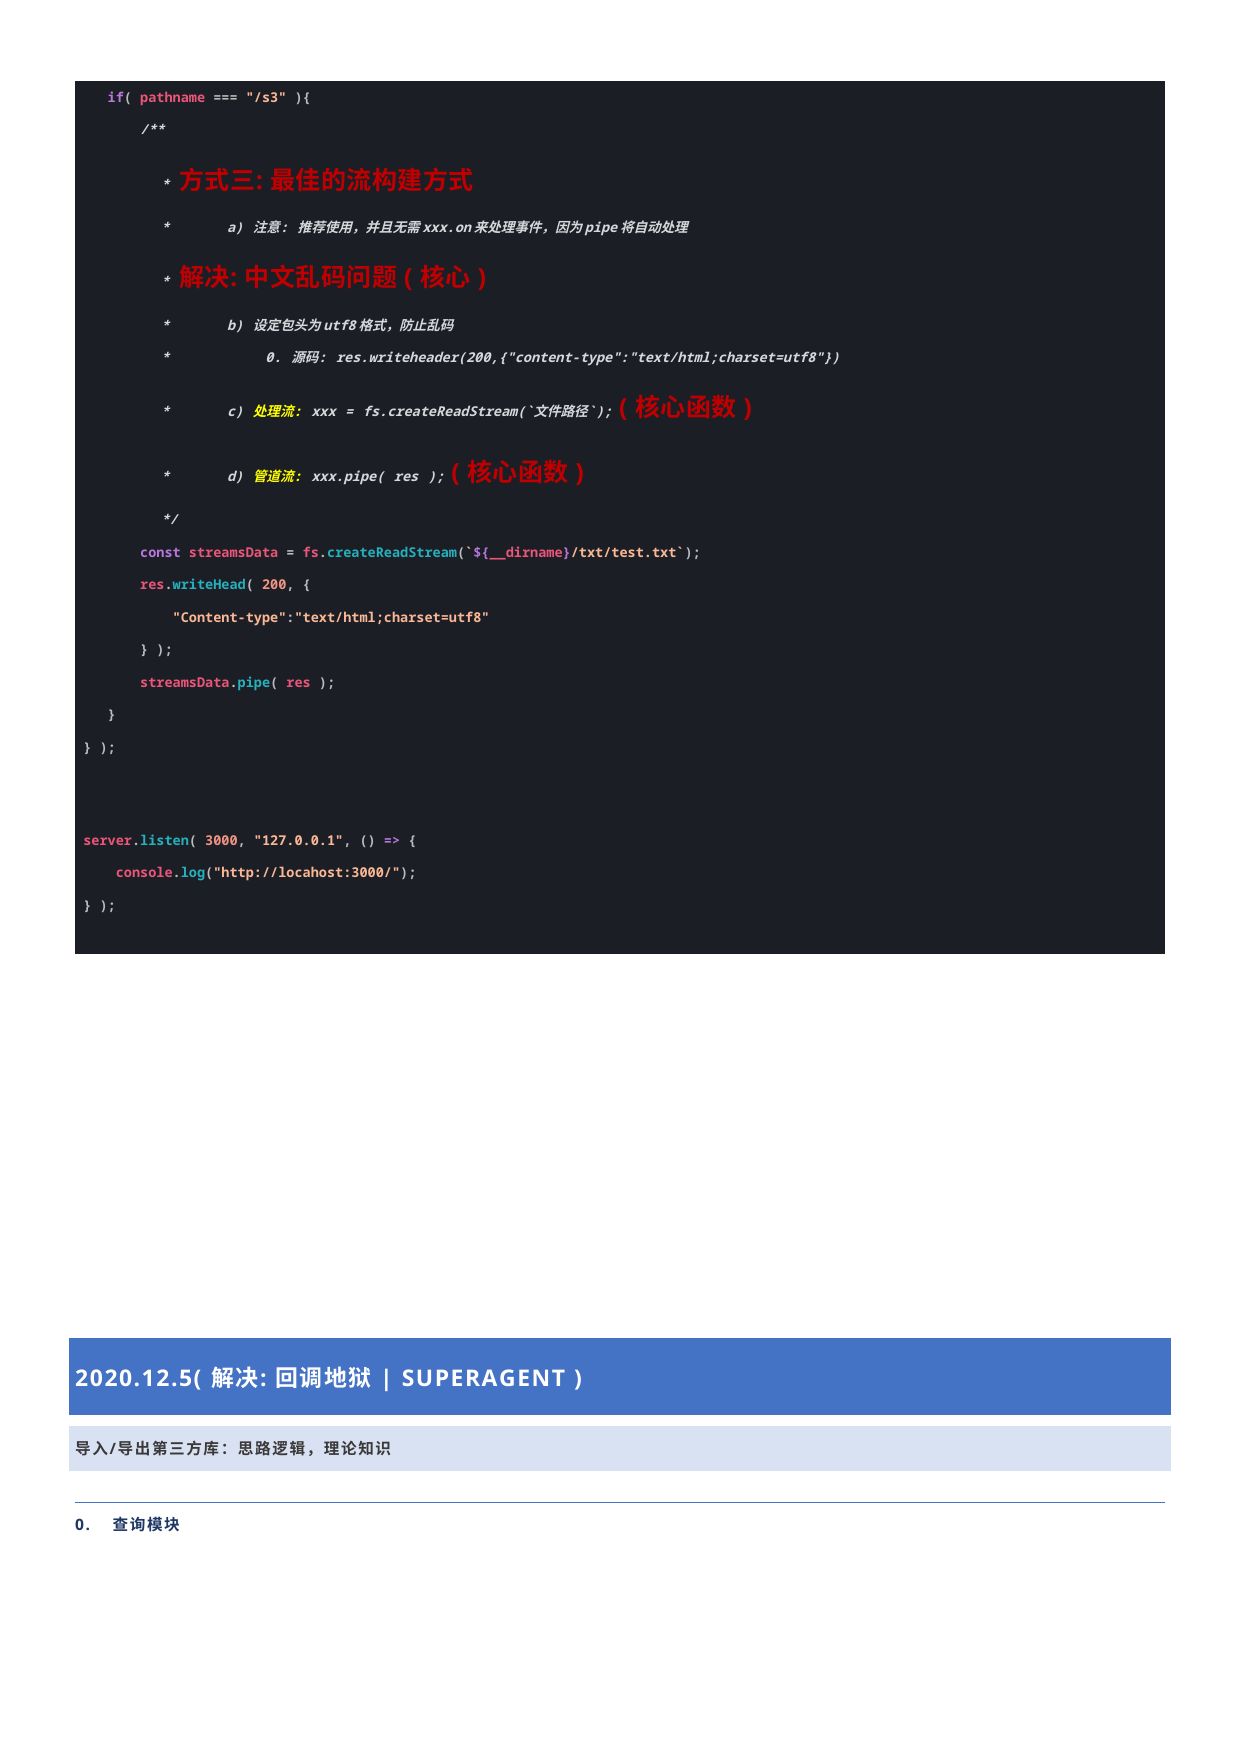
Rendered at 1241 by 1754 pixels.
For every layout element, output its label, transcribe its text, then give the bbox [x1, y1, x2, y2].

text */ [75, 503, 1165, 536]
subtitle 导入/导出第三方库：思路逻辑，理论知识 [75, 1432, 1165, 1464]
text streamsData.pipe( res ); [75, 666, 1165, 698]
text "Content-type":"text/html;charset=utf8" [75, 601, 1165, 633]
text if( pathname === "/s3" ){ [75, 81, 1165, 113]
text * d) 管道流: xxx.pipe( res ); ( 核心函数 ) [75, 438, 1165, 503]
text } ); [75, 889, 1165, 921]
subtitle 2020.12.5( 解决: 回调地狱 | superagent ) [75, 1344, 1165, 1409]
text * c) 处理流: xxx = fs.createReadStream(`文件路径`); ( 核心函数 ) [75, 373, 1165, 438]
text server.listen( 3000, "127.0.0.1", () => { [75, 824, 1165, 856]
text * 0. 源码: res.writeheader(200,{"content-type":"text/html;charset=utf8"}) [75, 341, 1165, 373]
subtitle 查询模块 [75, 1503, 1165, 1540]
text } ); [75, 731, 1165, 763]
text console.log("http://locahost:3000/"); [75, 856, 1165, 889]
text * b) 设定包头为utf8格式，防止乱码 [75, 308, 1165, 341]
text res.writeHead( 200, { [75, 568, 1165, 601]
text * a) 注意: 推荐使用，并且无需xxx.on来处理事件，因为pipe将自动处理 [75, 211, 1165, 243]
text * 方式三: 最佳的流构建方式 [75, 146, 1165, 211]
text } ); [75, 633, 1165, 666]
text * 解决: 中文乱码问题 ( 核心 ) [75, 243, 1165, 308]
text const streamsData = fs.createReadStream(`${__dirname}/txt/test.txt`); [75, 536, 1165, 568]
text } [75, 698, 1165, 731]
text /** [75, 113, 1165, 146]
